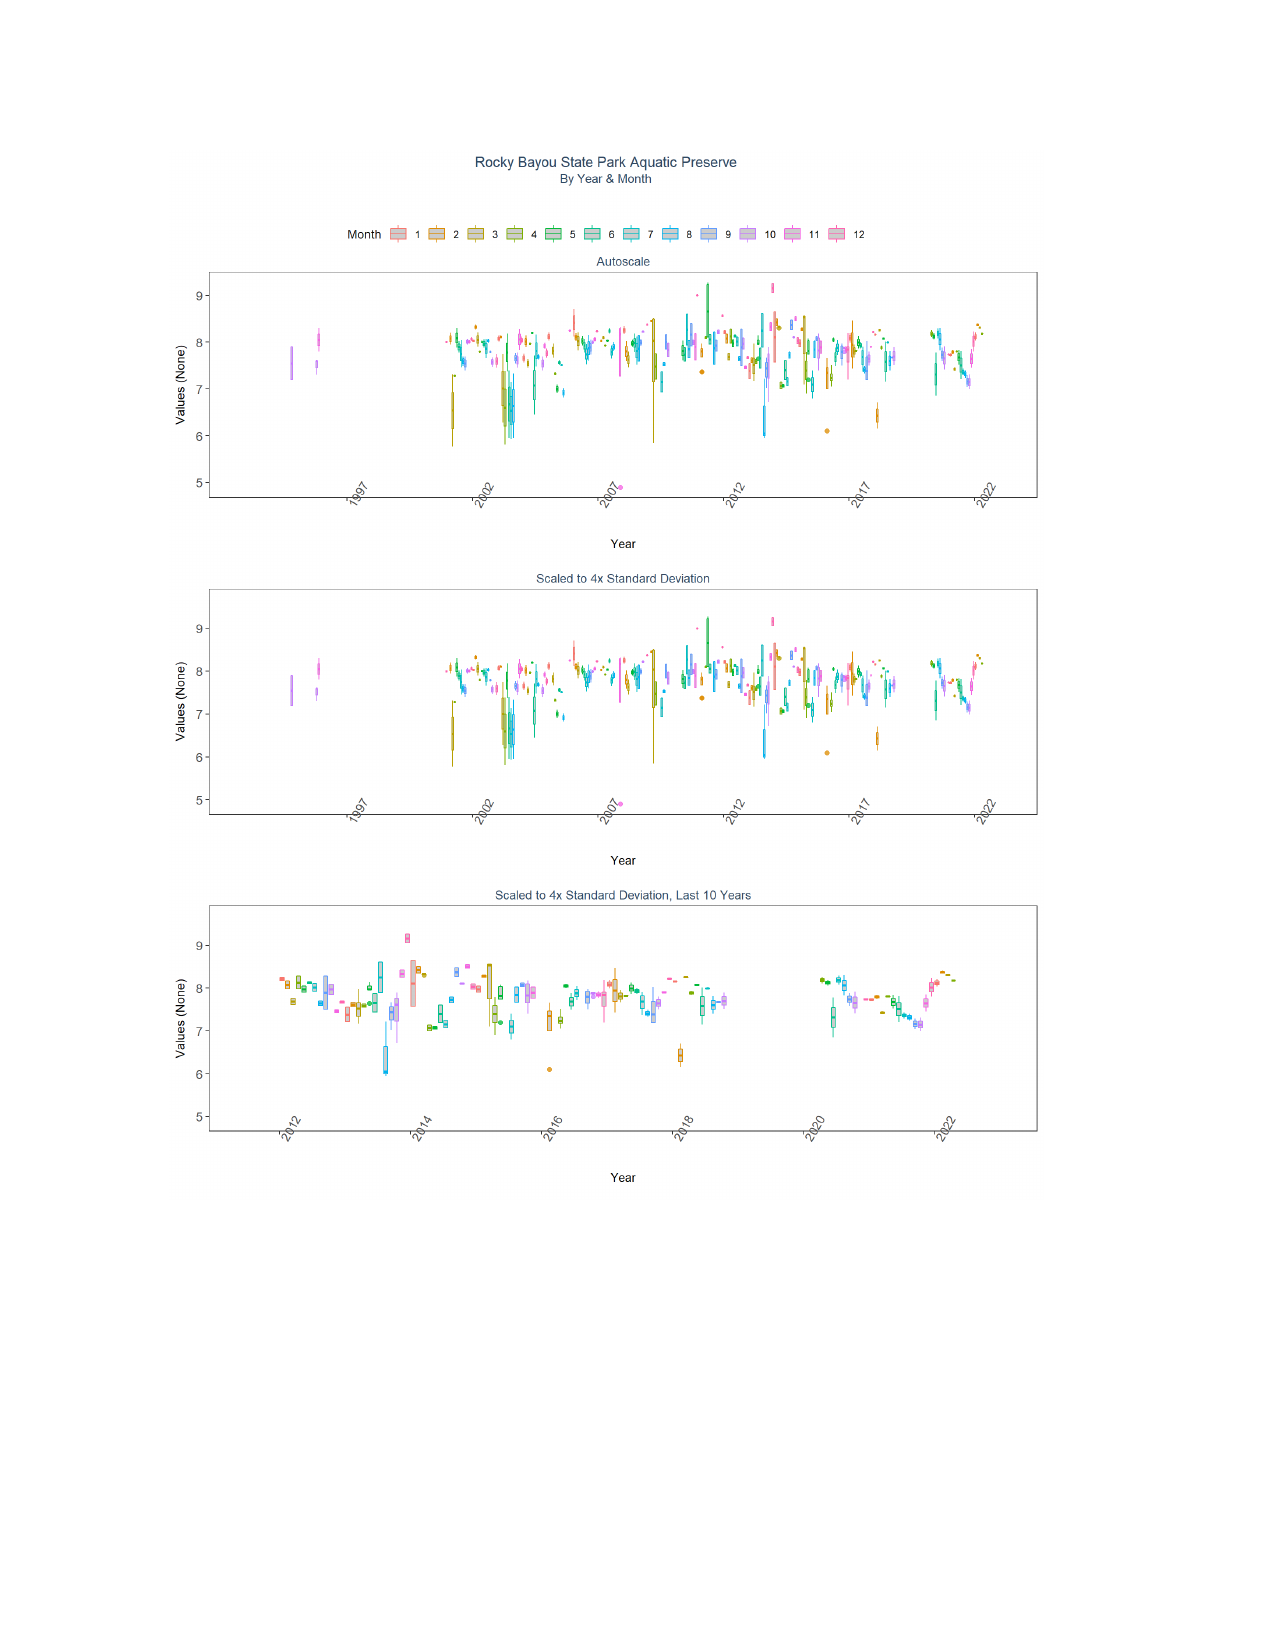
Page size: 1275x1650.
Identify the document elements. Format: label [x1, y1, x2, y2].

picture [168, 150, 1044, 1200]
